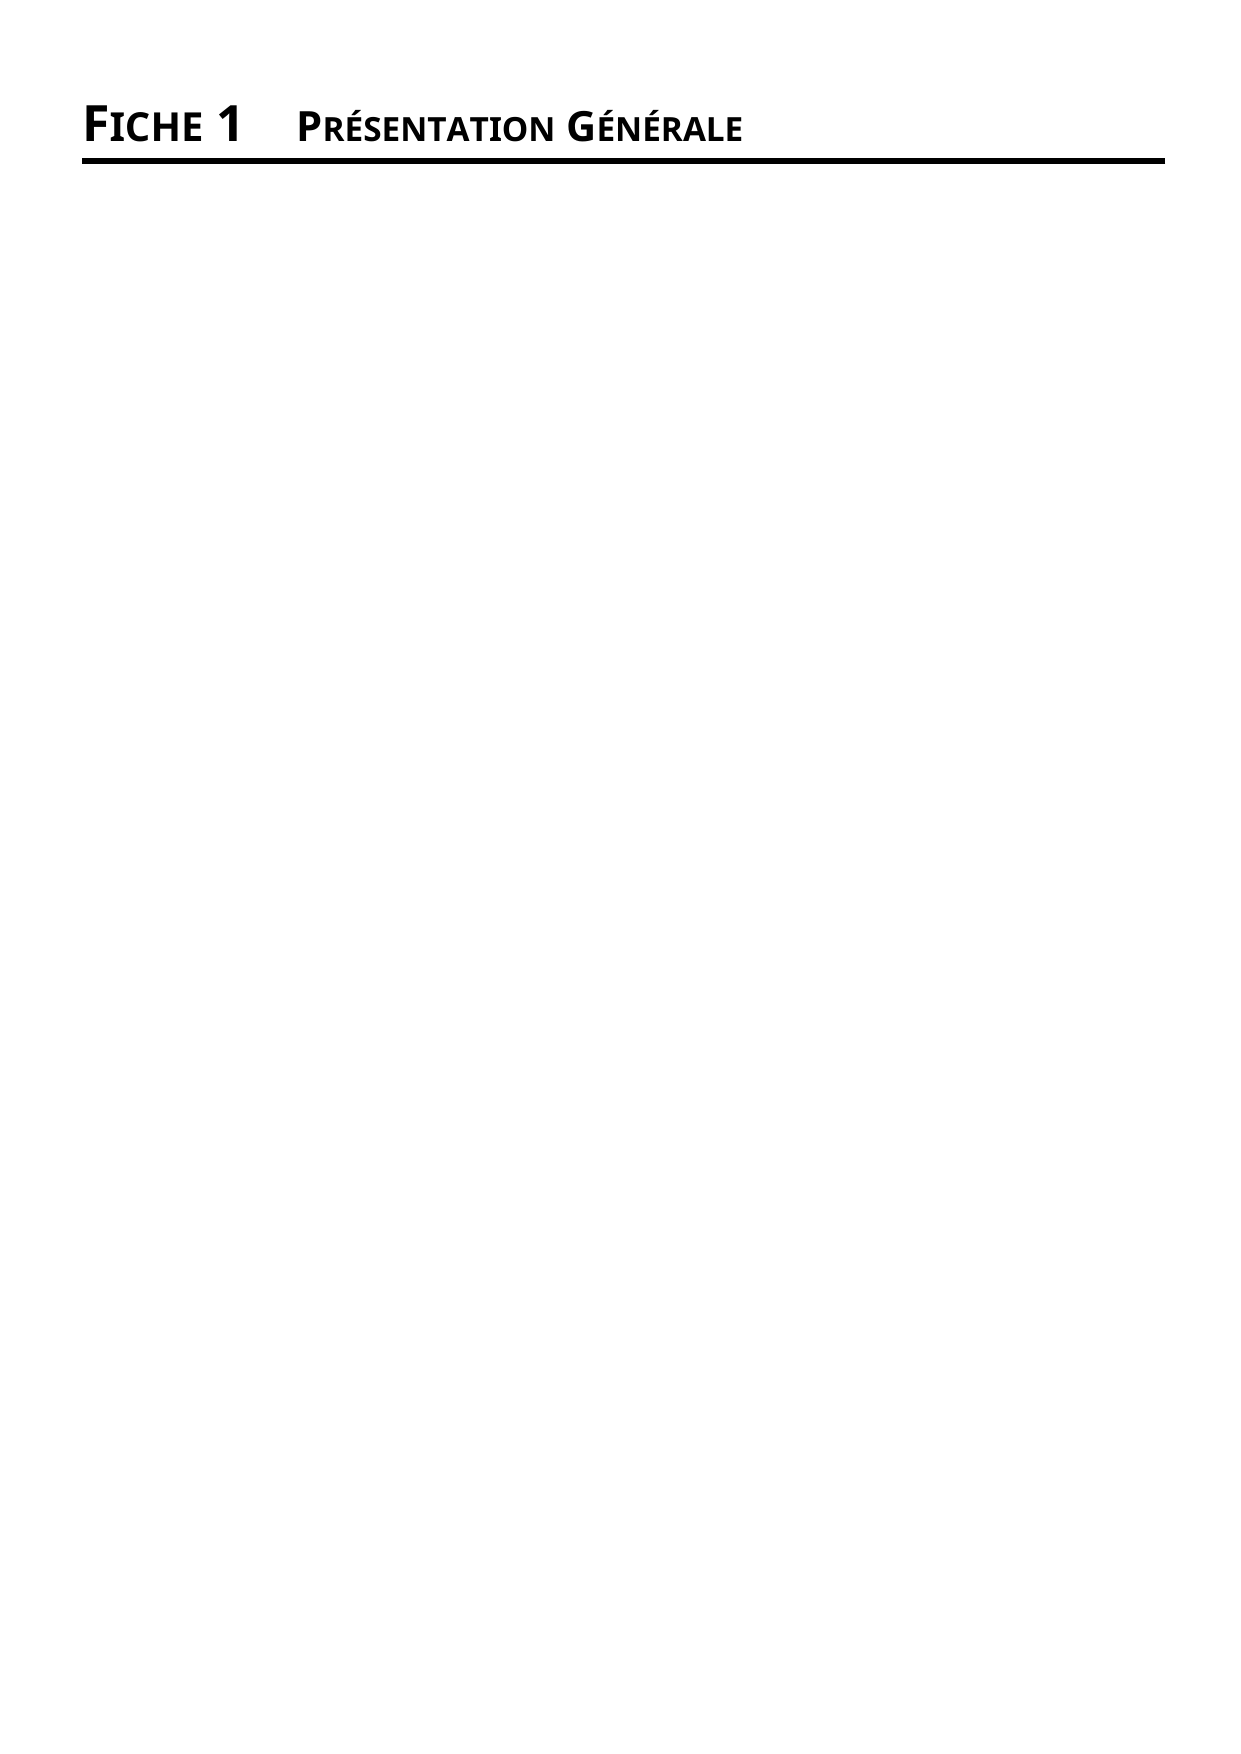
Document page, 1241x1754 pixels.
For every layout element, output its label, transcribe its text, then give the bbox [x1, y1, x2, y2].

subtitle Présentation Générale [82, 87, 1165, 158]
